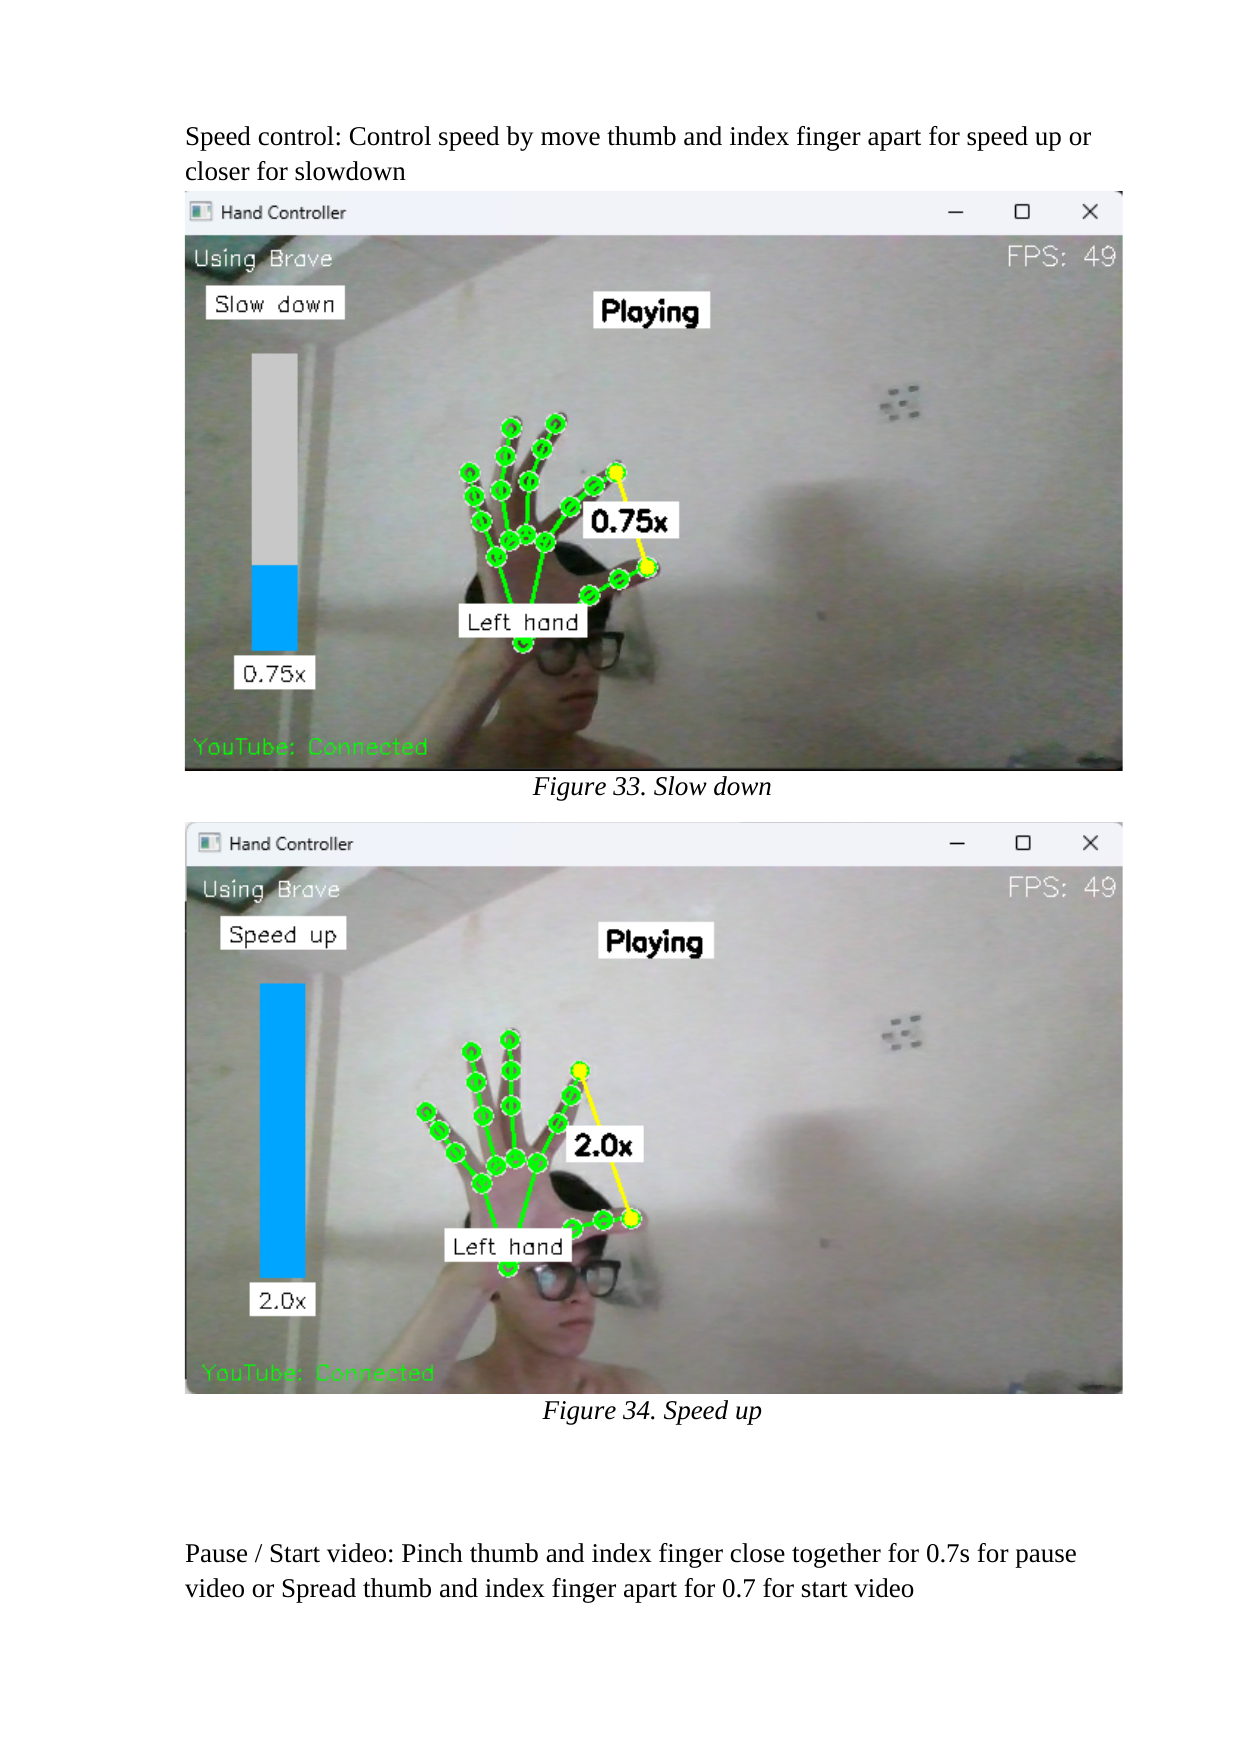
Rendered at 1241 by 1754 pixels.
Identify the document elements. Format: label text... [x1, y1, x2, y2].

text Pause / Start video: Pinch thumb and index finger close together for 0.7s for pause video or Spread thumb and index finger apart for 0.7 for start video [185, 1537, 1122, 1603]
text Speed control: Control speed by move thumb and index finger apart for speed up or closer for slowdown [185, 120, 1122, 187]
text Figure 34. Speed up [185, 1394, 1122, 1425]
picture [184, 822, 1123, 1394]
picture [184, 191, 1123, 771]
text Figure 33. Slow down [185, 771, 1122, 801]
